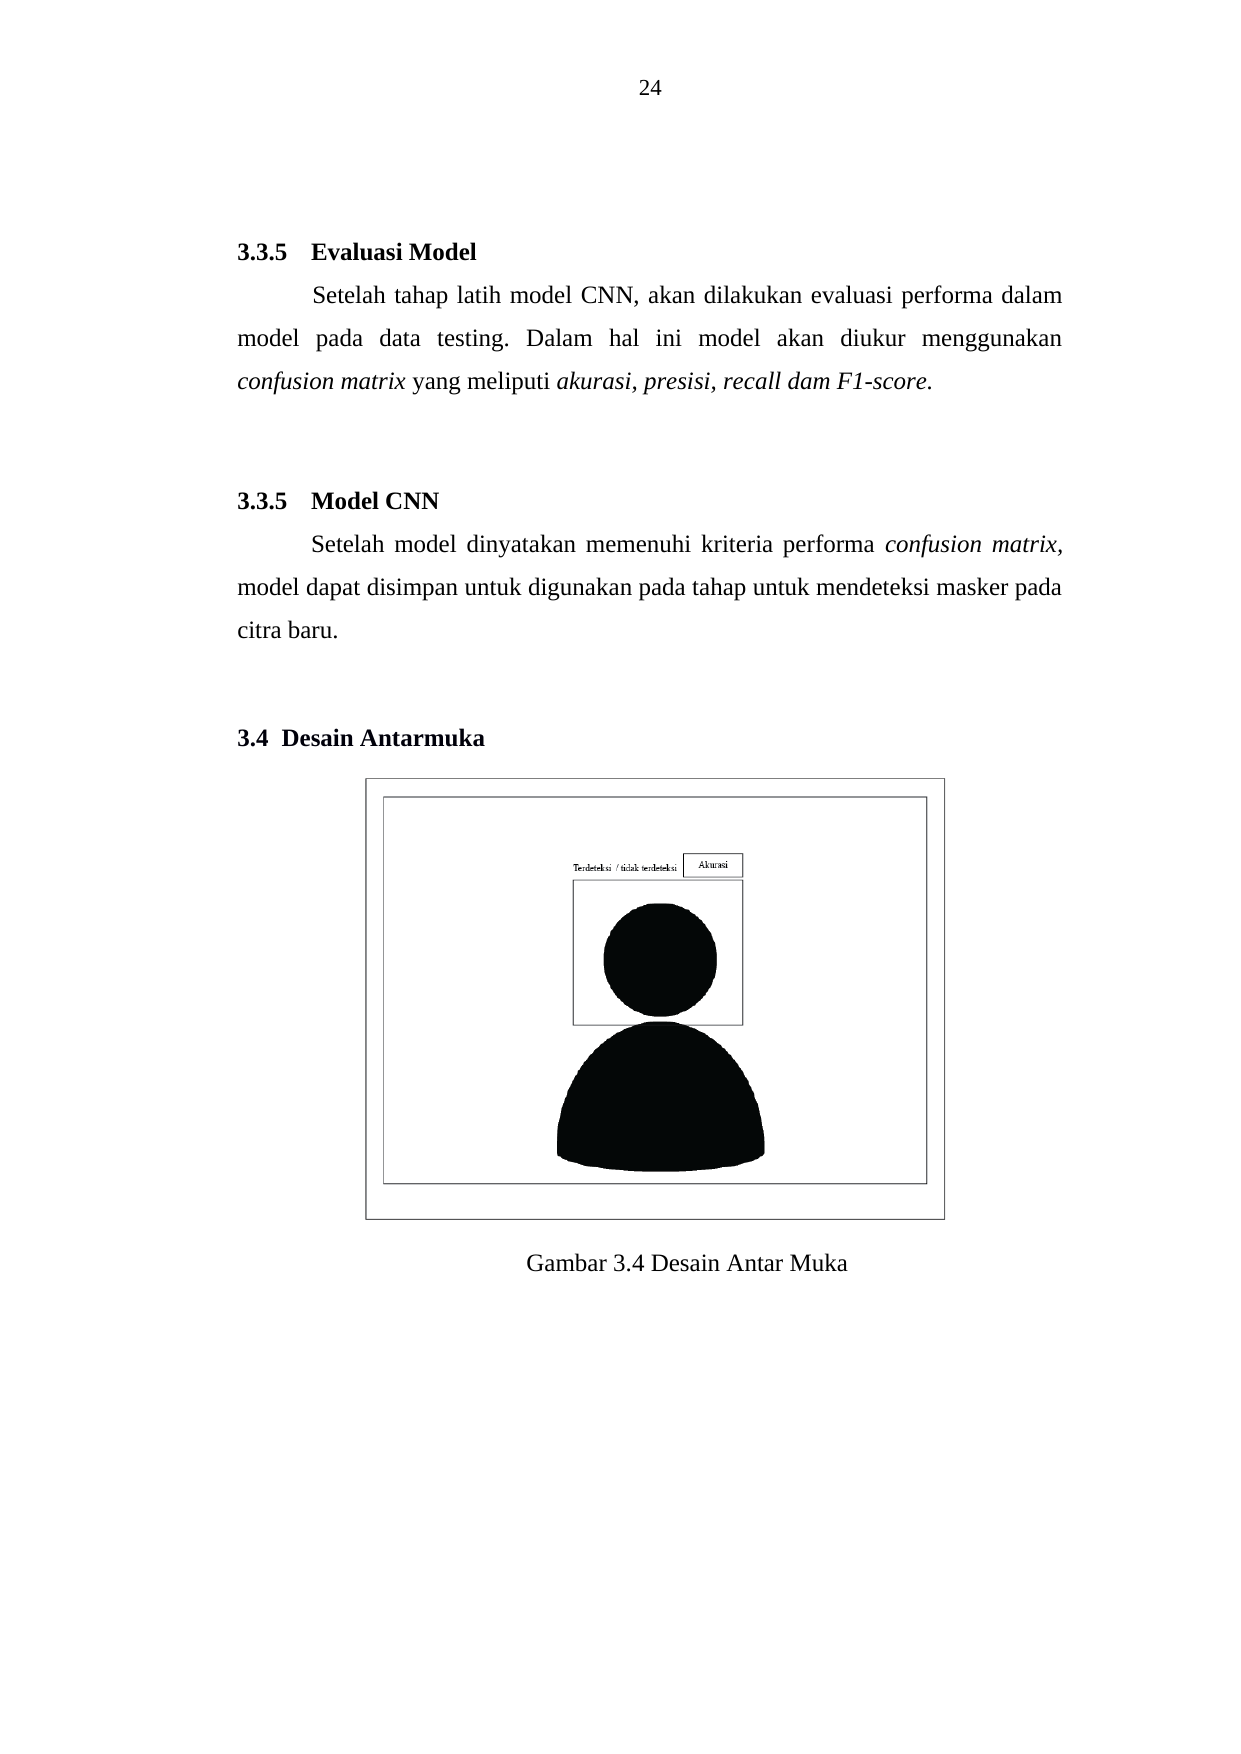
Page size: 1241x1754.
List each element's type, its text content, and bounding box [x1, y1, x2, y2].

subtitle 3.3.5 Evaluasi Model [237, 237, 1063, 266]
picture [316, 766, 984, 1229]
subtitle 3.4 Desain Antarmuka [237, 723, 1063, 752]
text Setelah tahap latih model CNN, akan dilakukan evaluasi performa dalam model pada data testing. Dalam hal ini model akan diukur menggunakan confusion matrix yang meliputi akurasi, presisi, recall dam F1-score. [237, 280, 1063, 395]
text Gambar 3.4 Desain Antar Muka [311, 1248, 1063, 1276]
subtitle 3.3.5 Model CNN [237, 486, 1063, 515]
text Setelah model dinyatakan memenuhi kriteria performa confusion matrix, model dapat disimpan untuk digunakan pada tahap untuk mendeteksi masker pada citra baru. [237, 529, 1063, 644]
